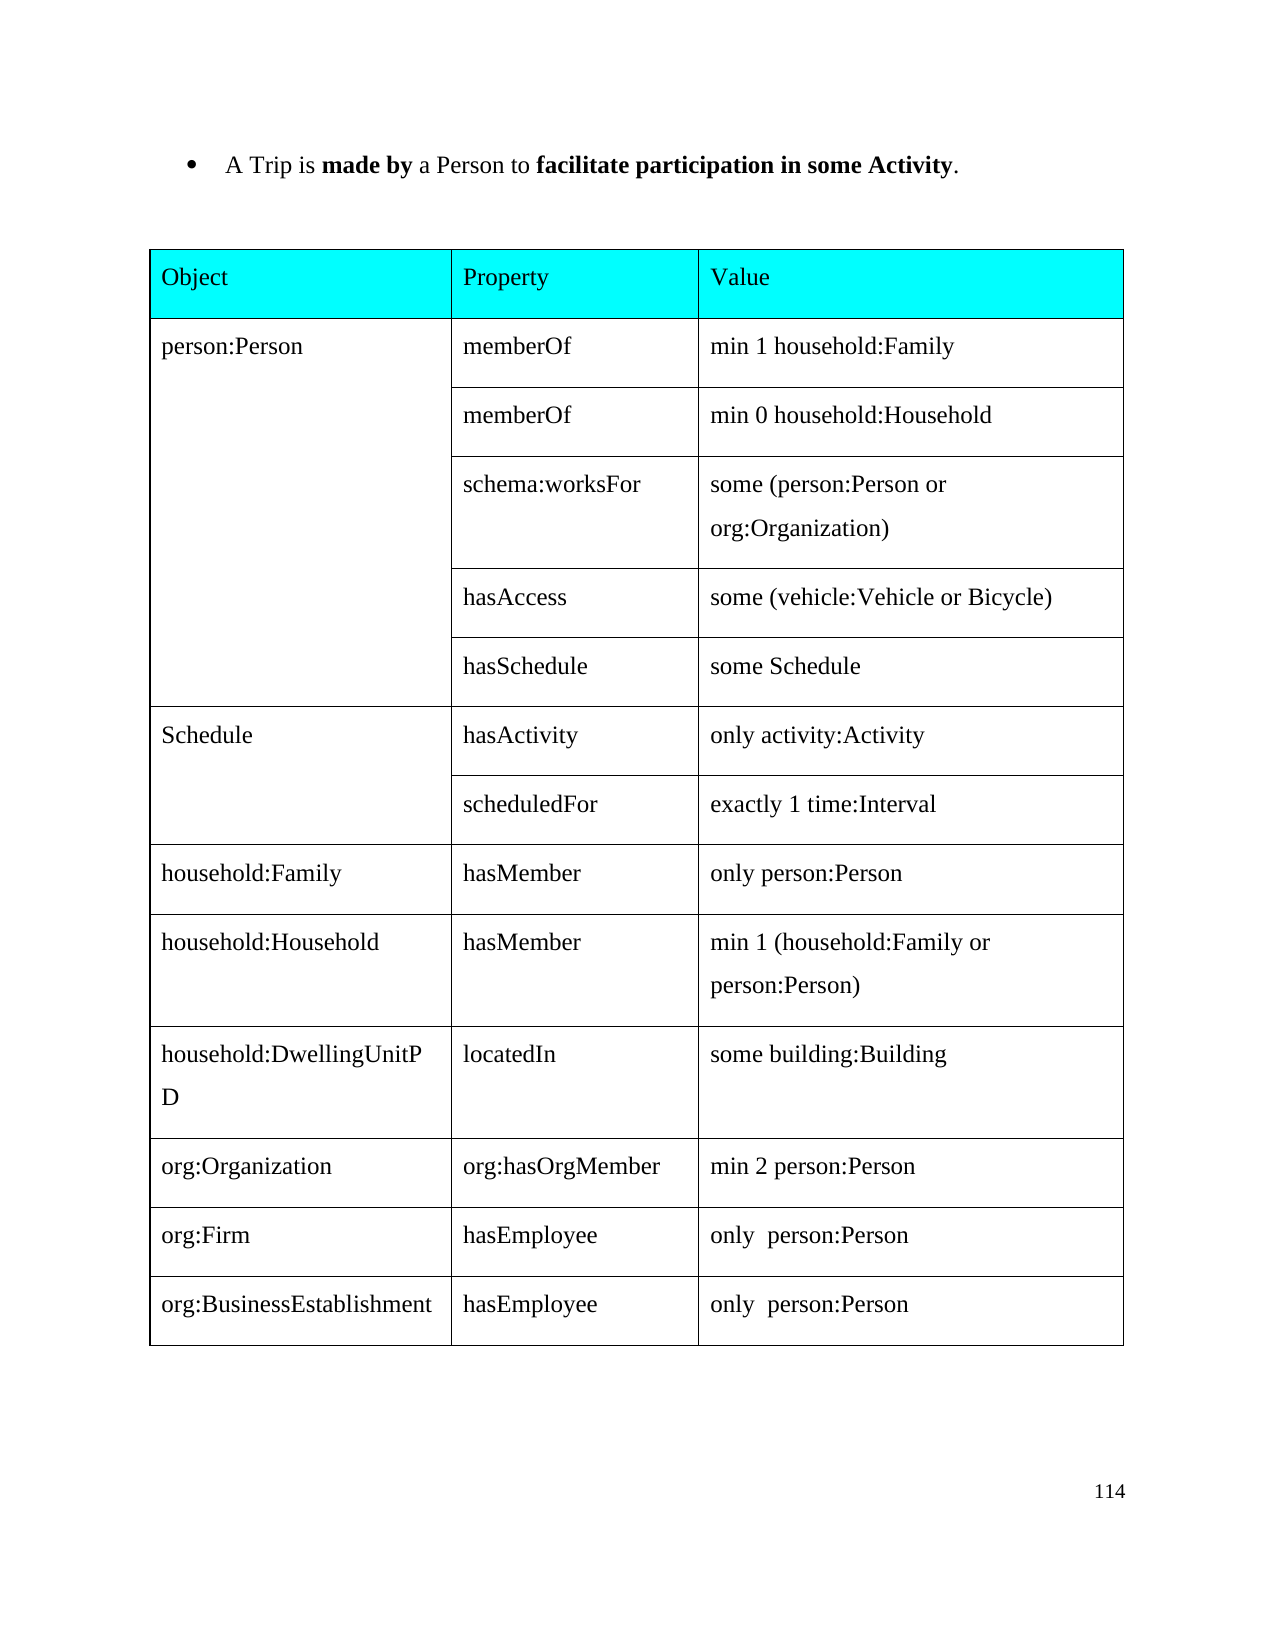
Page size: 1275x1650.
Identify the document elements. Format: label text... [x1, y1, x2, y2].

list A Trip is made by a Person to facilitate participation in some Activity. [187, 150, 1125, 222]
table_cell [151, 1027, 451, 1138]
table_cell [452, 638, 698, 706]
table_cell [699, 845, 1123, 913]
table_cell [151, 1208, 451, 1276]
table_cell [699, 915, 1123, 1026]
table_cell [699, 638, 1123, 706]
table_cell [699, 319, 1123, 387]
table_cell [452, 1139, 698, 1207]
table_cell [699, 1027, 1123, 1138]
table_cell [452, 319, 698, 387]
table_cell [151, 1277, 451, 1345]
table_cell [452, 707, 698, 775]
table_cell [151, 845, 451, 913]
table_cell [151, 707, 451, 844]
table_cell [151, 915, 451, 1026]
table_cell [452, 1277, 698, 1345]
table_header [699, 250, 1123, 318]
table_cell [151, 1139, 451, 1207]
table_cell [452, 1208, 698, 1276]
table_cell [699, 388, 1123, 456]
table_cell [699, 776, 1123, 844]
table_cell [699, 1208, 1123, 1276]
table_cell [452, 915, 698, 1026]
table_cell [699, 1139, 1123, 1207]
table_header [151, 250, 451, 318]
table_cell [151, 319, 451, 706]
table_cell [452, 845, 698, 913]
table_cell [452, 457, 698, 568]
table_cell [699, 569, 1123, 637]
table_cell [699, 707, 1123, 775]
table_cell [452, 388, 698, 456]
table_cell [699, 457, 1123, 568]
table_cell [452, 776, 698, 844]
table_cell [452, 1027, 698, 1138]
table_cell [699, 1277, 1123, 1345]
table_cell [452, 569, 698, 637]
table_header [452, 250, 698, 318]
